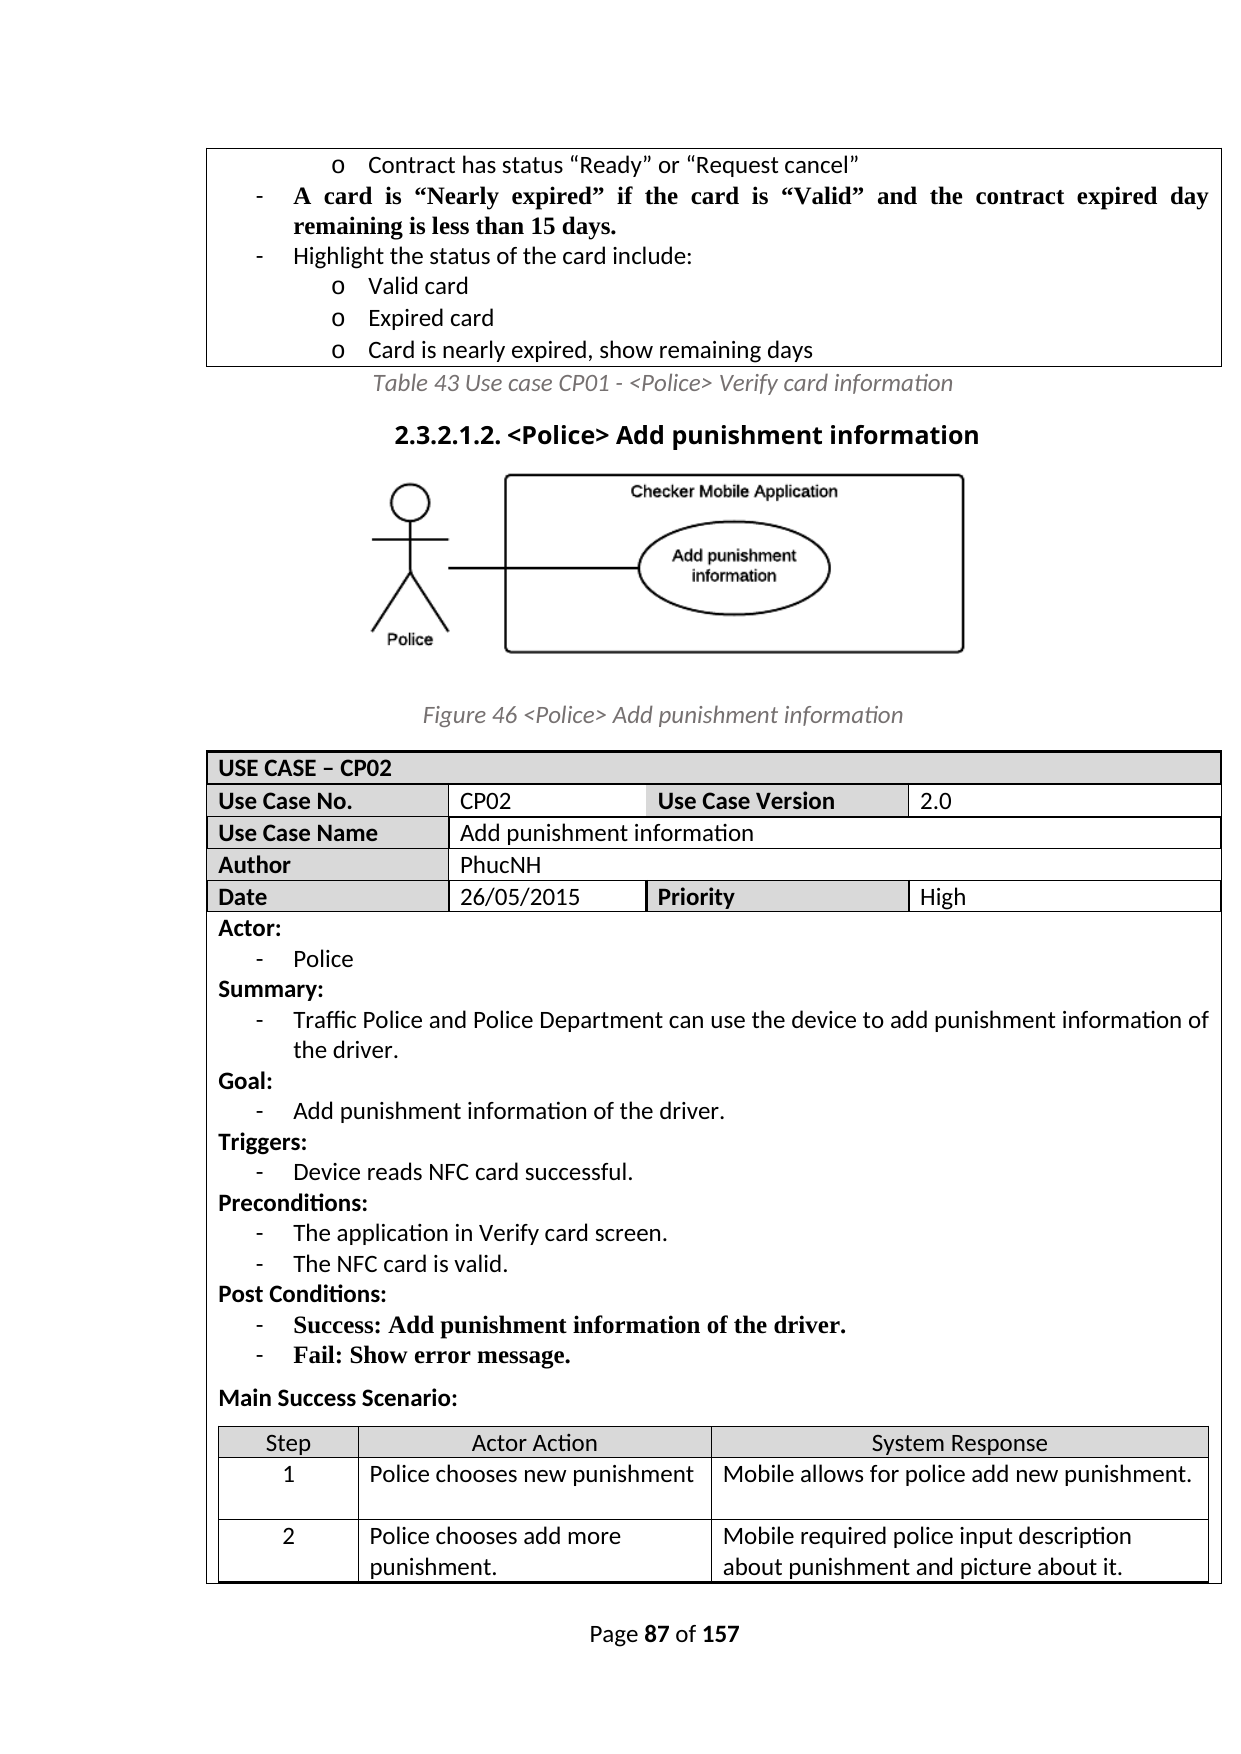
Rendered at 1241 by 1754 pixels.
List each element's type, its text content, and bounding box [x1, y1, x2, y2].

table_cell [207, 912, 1221, 1582]
table_cell High [910, 881, 1220, 911]
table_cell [207, 149, 1221, 366]
table_cell 2.0 [909, 785, 1221, 816]
table_cell Author [207, 849, 448, 880]
table_cell Use Case No. [207, 785, 448, 816]
table_cell Use Case Version [646, 785, 908, 816]
table_cell 26/05/2015 [450, 881, 645, 911]
table_cell Add punishment information [450, 818, 1220, 848]
text Table 43 Use case CP01 - <Police> Verify card information [207, 367, 1122, 397]
table_header USE CASE – CP02 [208, 753, 1220, 783]
text Figure <Police> Add punishment information [207, 699, 1122, 729]
subtitle <Police> Add punishment information [394, 418, 1122, 452]
table_cell Use Case Name [208, 817, 448, 848]
table_cell Date [208, 881, 448, 911]
table_cell CP02 [449, 785, 646, 816]
table_cell Priority [648, 881, 908, 911]
table_cell PhucNH [449, 849, 1221, 880]
picture [348, 454, 981, 680]
